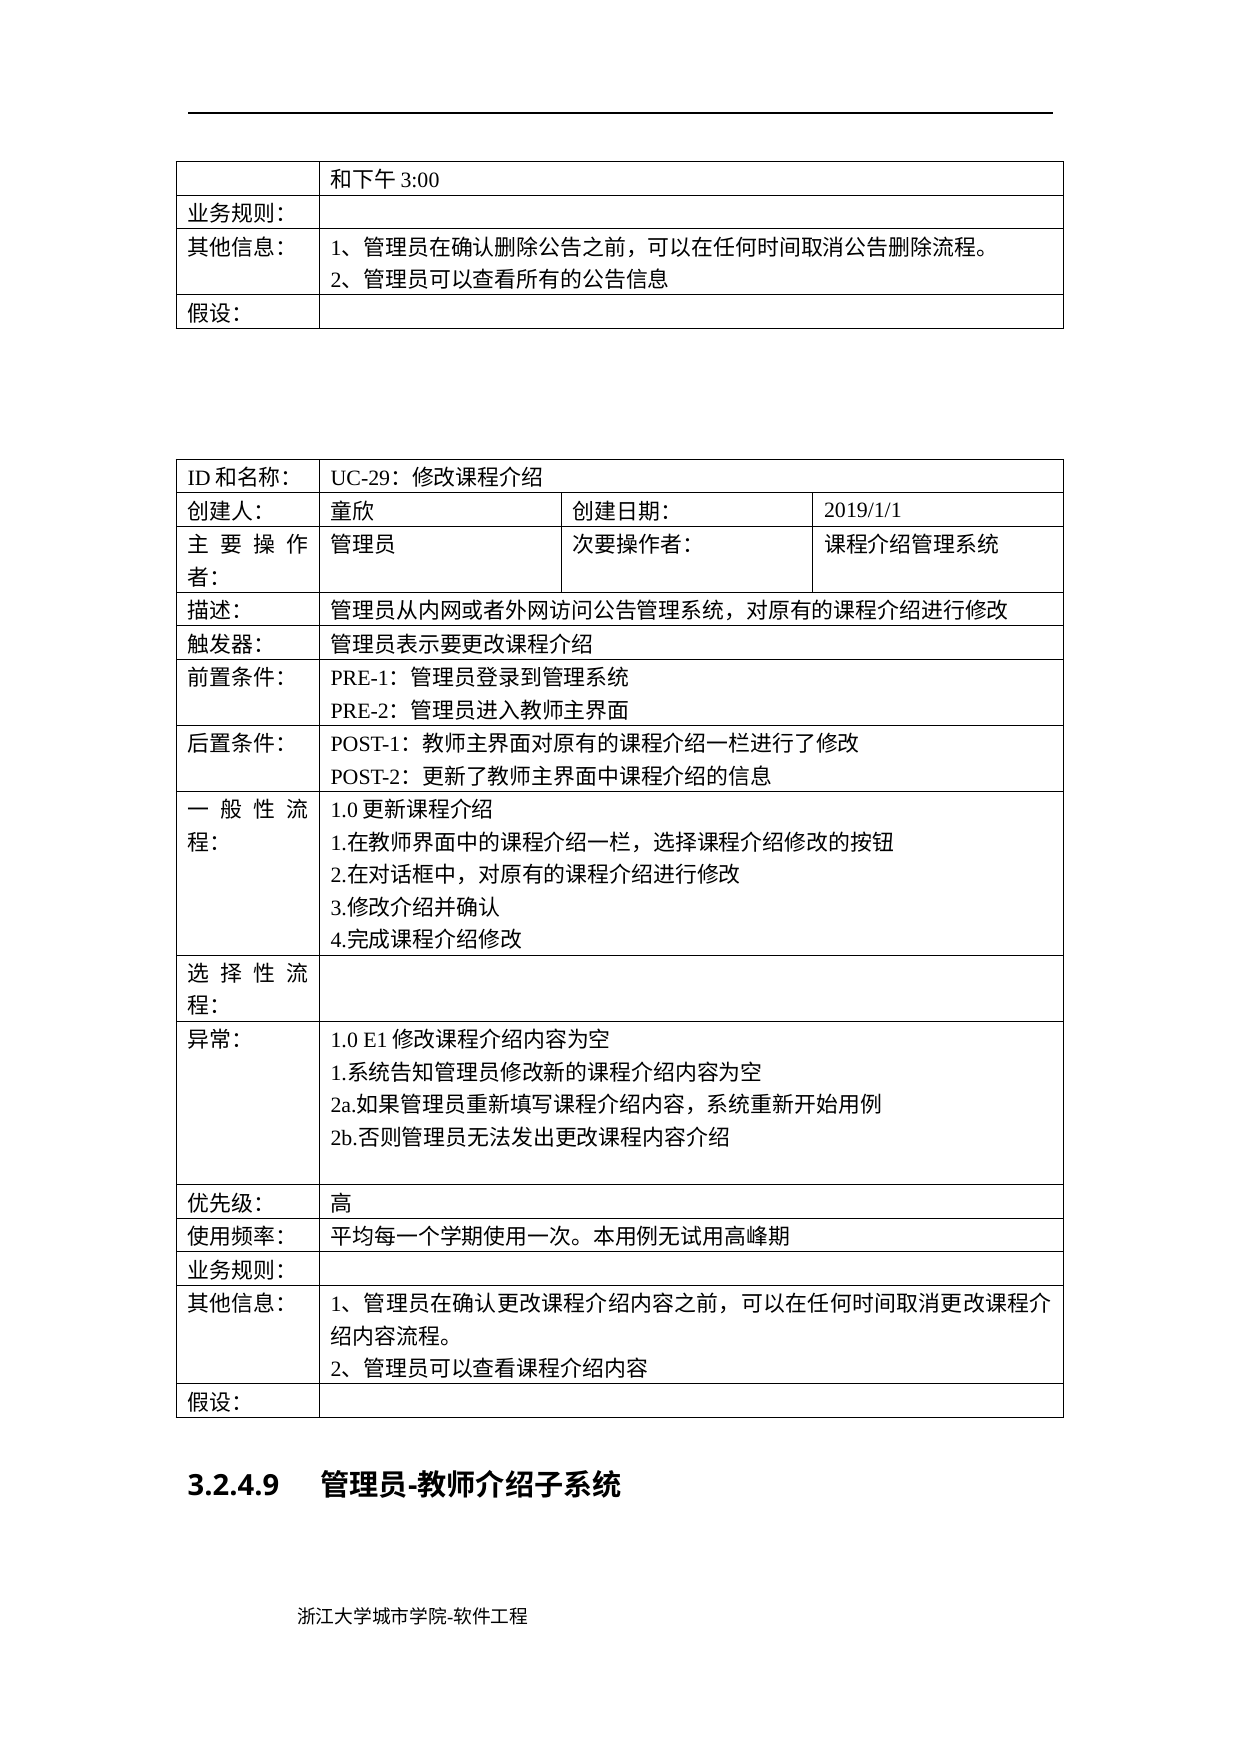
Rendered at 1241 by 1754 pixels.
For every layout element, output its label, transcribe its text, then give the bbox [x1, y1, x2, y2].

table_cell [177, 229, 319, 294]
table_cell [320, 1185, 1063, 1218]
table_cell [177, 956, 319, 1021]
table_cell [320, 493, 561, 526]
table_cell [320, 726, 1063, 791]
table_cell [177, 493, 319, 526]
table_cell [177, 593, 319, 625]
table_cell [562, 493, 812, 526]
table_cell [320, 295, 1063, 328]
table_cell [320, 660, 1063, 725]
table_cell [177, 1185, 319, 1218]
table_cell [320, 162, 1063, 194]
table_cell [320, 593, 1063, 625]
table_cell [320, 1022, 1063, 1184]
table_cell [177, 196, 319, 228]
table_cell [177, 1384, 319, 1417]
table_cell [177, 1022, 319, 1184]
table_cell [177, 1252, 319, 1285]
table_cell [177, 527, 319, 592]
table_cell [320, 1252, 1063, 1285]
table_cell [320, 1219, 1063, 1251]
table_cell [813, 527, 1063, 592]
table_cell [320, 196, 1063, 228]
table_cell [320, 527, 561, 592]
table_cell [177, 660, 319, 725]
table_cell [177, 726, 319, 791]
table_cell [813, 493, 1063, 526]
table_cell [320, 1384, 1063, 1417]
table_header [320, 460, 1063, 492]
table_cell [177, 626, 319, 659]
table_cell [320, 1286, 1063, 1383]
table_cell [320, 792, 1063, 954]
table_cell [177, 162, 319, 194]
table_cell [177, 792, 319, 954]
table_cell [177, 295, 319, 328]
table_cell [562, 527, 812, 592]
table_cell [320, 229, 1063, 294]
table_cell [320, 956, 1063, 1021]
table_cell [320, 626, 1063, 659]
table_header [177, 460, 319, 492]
text 管理员-教师介绍子系统 [187, 1450, 1053, 1515]
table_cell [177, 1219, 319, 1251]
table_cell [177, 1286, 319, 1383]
